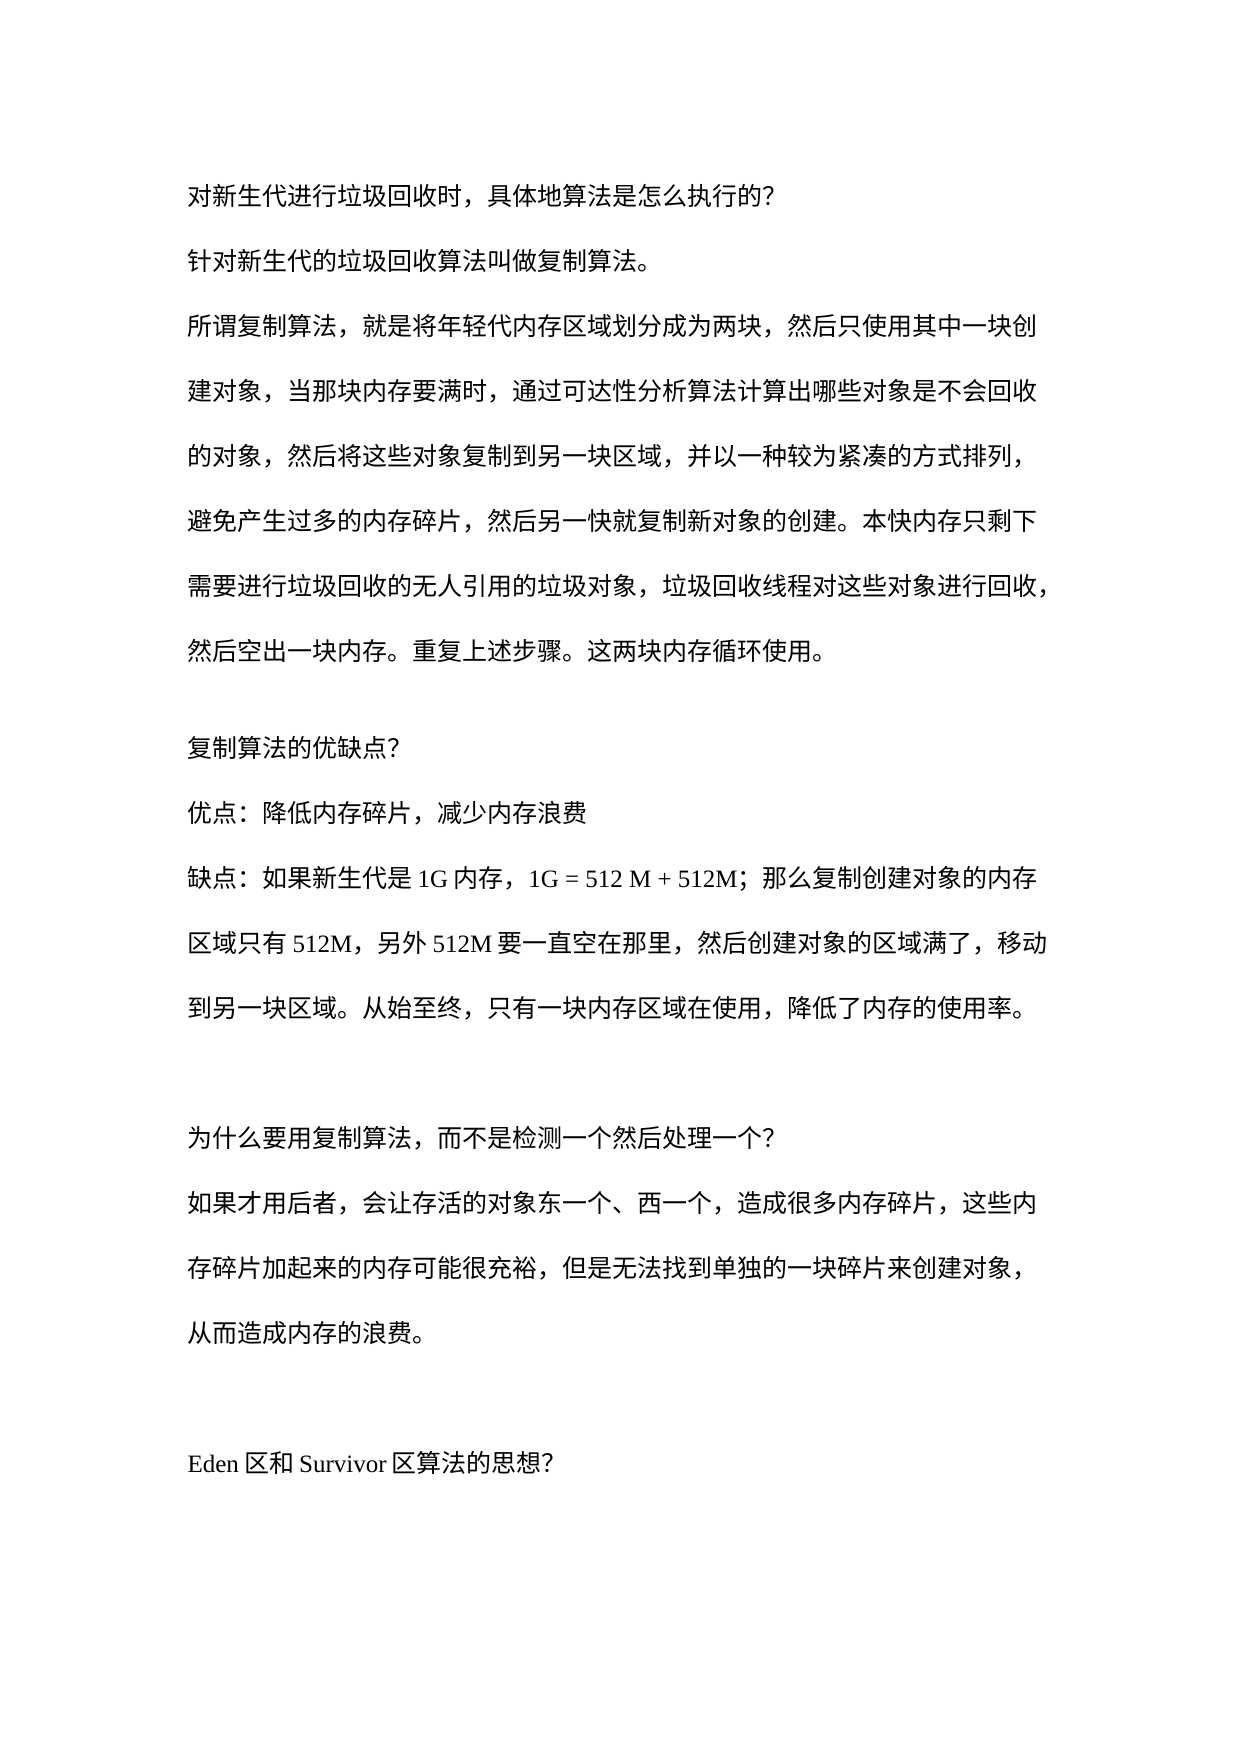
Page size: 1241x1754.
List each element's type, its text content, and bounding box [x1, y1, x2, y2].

text 复制算法的优缺点？ [187, 714, 1053, 779]
text Eden区和Survivor区算法的思想？ [187, 1429, 1053, 1494]
text 针对新生代的垃圾回收算法叫做复制算法。 [187, 227, 1053, 292]
text 如果才用后者，会让存活的对象东一个、西一个，造成很多内存碎片，这些内存碎片加起来的内存可能很充裕，但是无法找到单独的一块碎片来创建对象，从而造成内存的浪费。 [187, 1169, 1053, 1364]
text 缺点：如果新生代是1G内存，1G = 512 M + 512M；那么复制创建对象的内存区域只有512M，另外512M要一直空在那里，然后创建对象的区域满了，移动到另一块区域。从始至终，只有一块内存区域在使用，降低了内存的使用率。 [187, 844, 1053, 1039]
text 优点：降低内存碎片，减少内存浪费 [187, 779, 1053, 844]
text 为什么要用复制算法，而不是检测一个然后处理一个？ [187, 1104, 1053, 1169]
text 所谓复制算法，就是将年轻代内存区域划分成为两块，然后只使用其中一块创建对象，当那块内存要满时，通过可达性分析算法计算出哪些对象是不会回收的对象，然后将这些对象复制到另一块区域，并以一种较为紧凑的方式排列，避免产生过多的内存碎片，然后另一快就复制新对象的创建。本快内存只剩下需要进行垃圾回收的无人引用的垃圾对象，垃圾回收线程对这些对象进行回收，然后空出一块内存。重复上述步骤。这两块内存循环使用。 [187, 292, 1053, 682]
text 对新生代进行垃圾回收时，具体地算法是怎么执行的？ [187, 162, 1053, 227]
